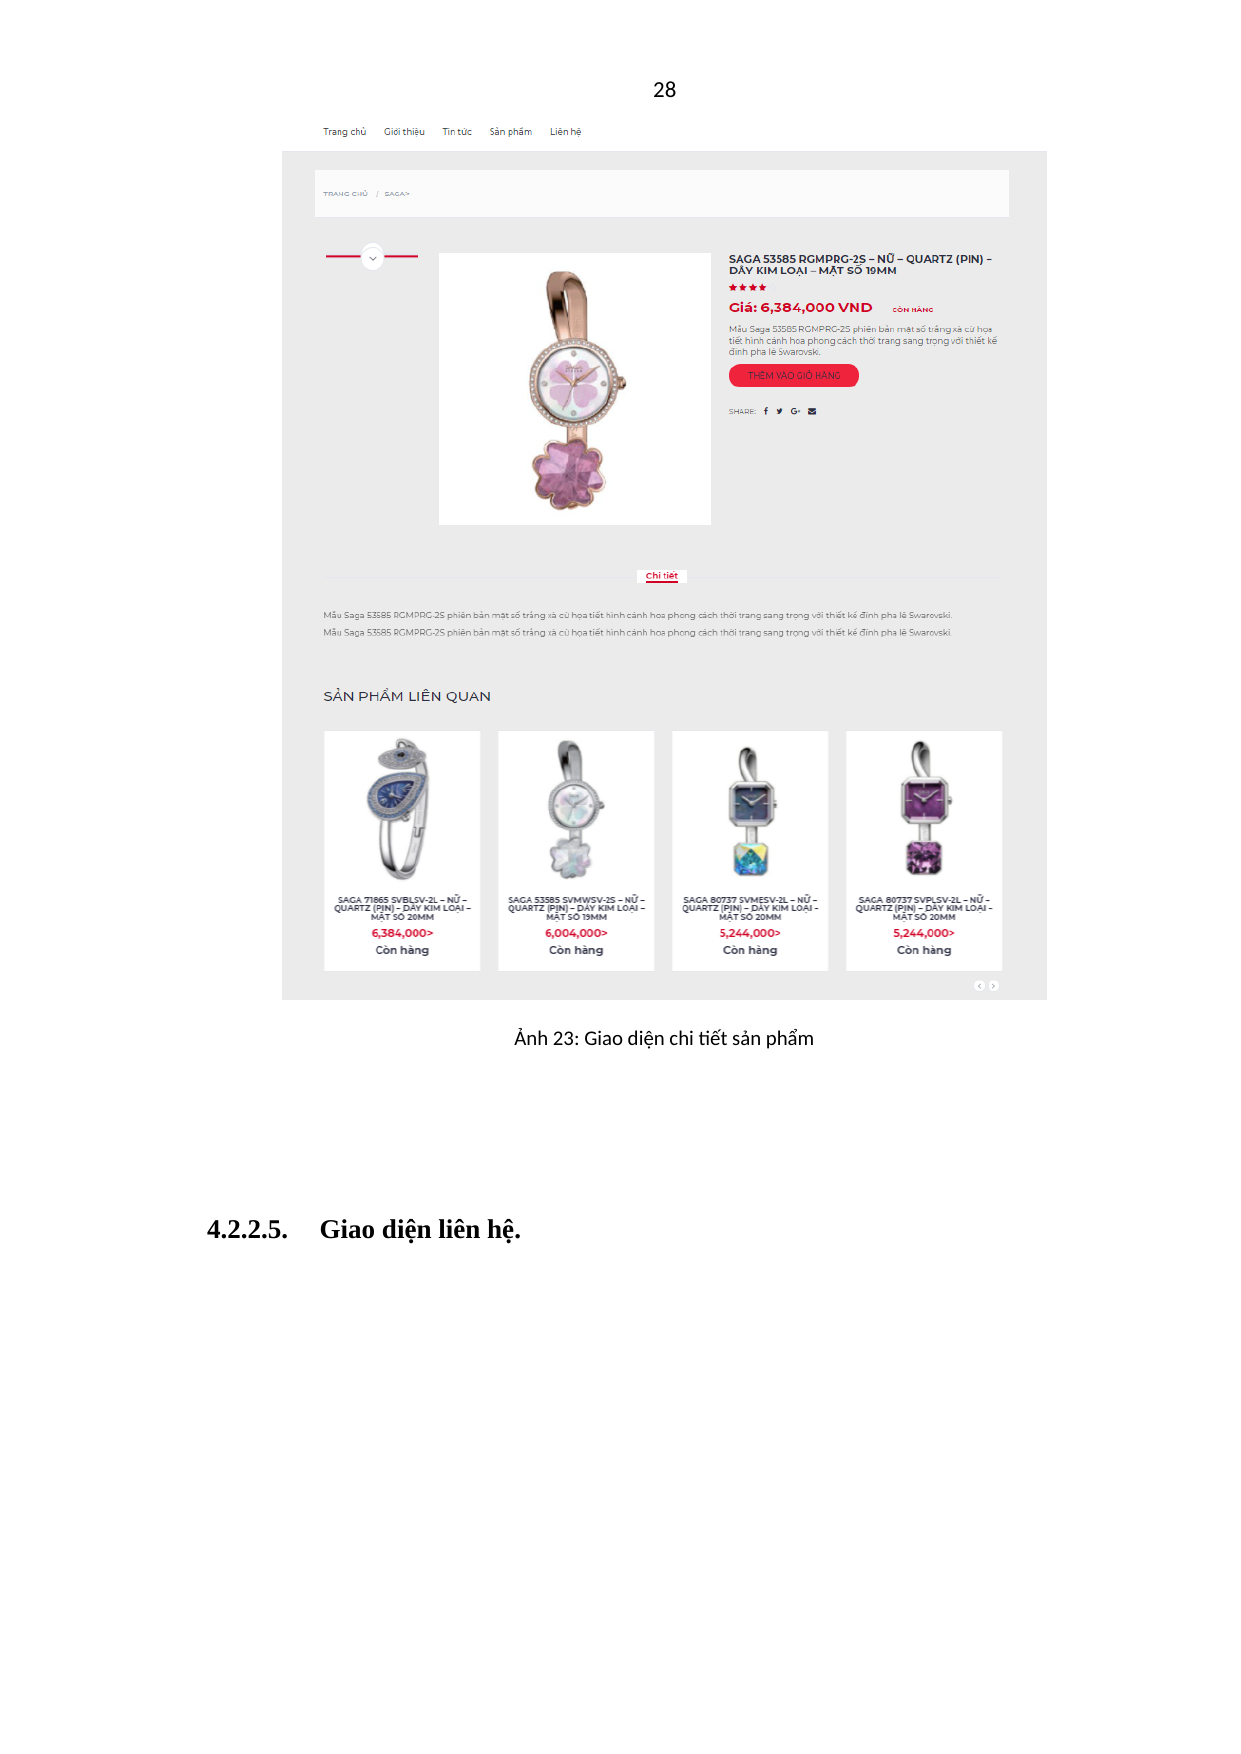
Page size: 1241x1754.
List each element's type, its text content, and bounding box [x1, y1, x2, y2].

text Ảnh 23: Giao diện chi tiết sản phẩm [207, 1025, 1122, 1050]
picture [282, 118, 1047, 1000]
list Giao diện liên hệ. [207, 1213, 1122, 1244]
